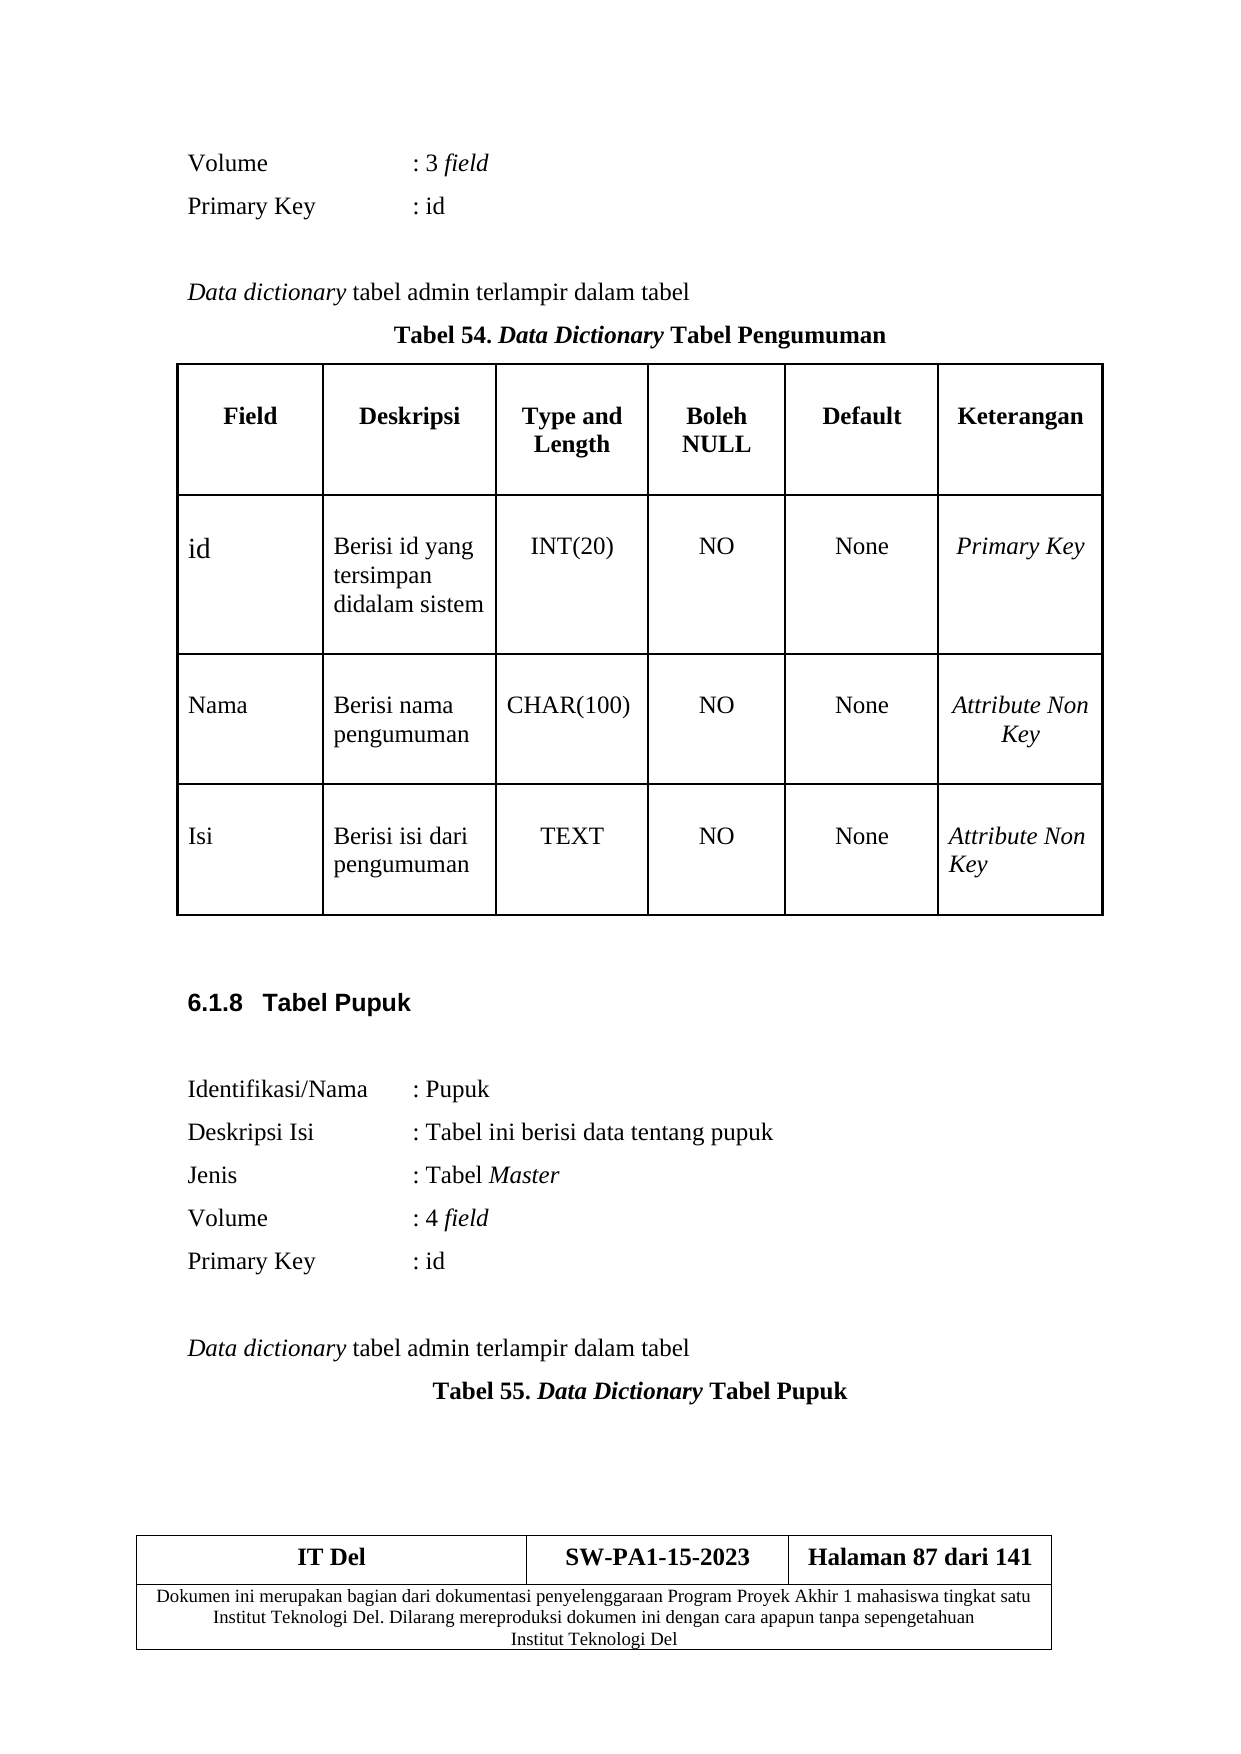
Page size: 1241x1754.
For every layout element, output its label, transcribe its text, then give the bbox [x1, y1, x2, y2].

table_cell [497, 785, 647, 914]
text Jenis : Tabel Master [187, 1160, 1092, 1189]
text Tabel 54. Data Dictionary Tabel Pengumuman [187, 320, 1092, 349]
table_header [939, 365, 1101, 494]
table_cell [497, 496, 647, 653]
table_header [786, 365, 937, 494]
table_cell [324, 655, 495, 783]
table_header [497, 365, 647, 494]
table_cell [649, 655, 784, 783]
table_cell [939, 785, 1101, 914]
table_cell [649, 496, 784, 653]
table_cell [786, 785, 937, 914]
text Data dictionary tabel admin terlampir dalam tabel [187, 277, 1092, 306]
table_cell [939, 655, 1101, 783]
text Deskripsi Isi : Tabel ini berisi data tentang pupuk [187, 1117, 1092, 1146]
text Data dictionary tabel admin terlampir dalam tabel [187, 1333, 1092, 1361]
text Primary Key : id [187, 191, 1092, 219]
list Tabel Pupuk [187, 988, 1092, 1016]
text Volume : 3 field [187, 148, 1092, 176]
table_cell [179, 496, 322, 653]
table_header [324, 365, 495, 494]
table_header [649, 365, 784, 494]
text Tabel 55. Data Dictionary Tabel Pupuk [187, 1376, 1092, 1404]
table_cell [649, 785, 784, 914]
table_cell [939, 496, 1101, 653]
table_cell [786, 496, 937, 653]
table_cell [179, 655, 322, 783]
text Identifikasi/Nama : Pupuk [187, 1074, 1092, 1103]
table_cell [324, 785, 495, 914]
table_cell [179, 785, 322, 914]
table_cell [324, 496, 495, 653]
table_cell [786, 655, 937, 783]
text Volume : 4 field [187, 1203, 1092, 1232]
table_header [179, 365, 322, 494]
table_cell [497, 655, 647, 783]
text Primary Key : id [187, 1246, 1092, 1275]
